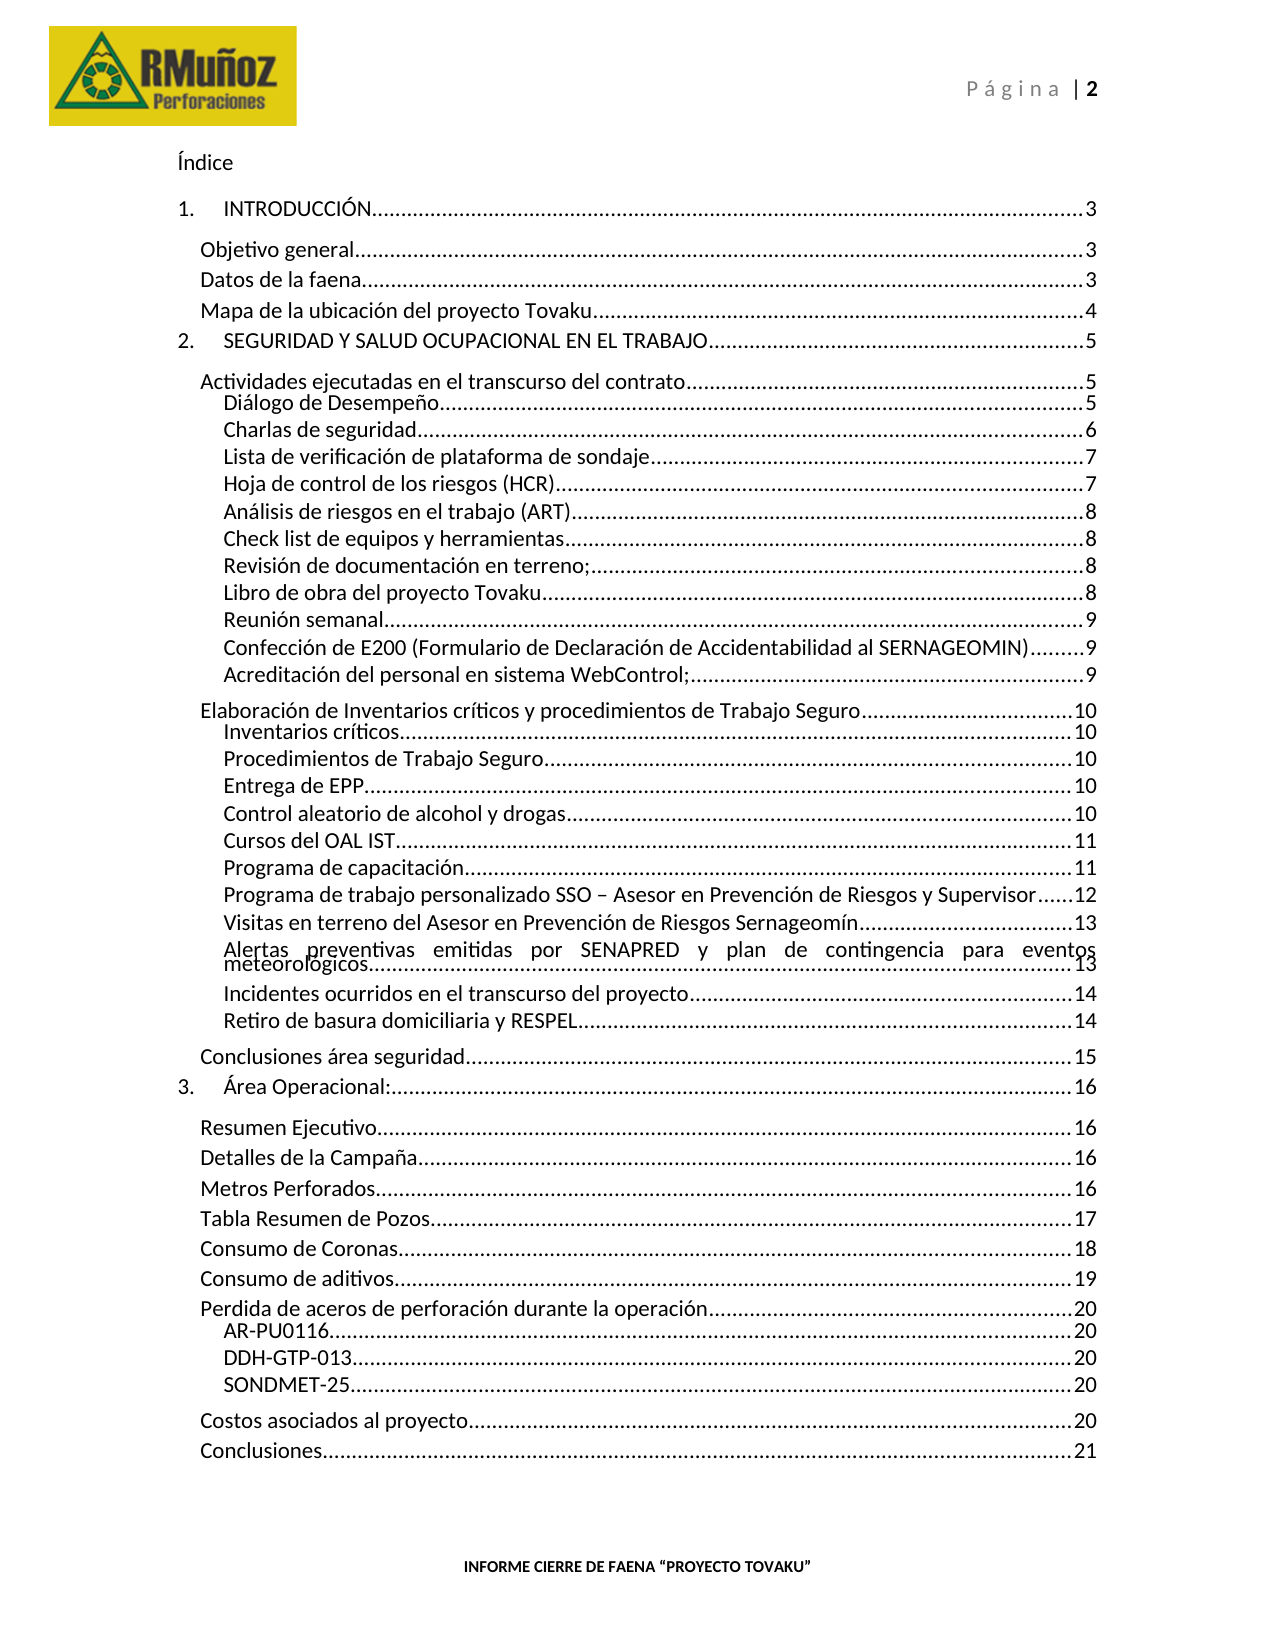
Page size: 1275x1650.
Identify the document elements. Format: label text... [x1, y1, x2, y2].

picture [49, 26, 298, 126]
text Índice [177, 148, 1098, 176]
